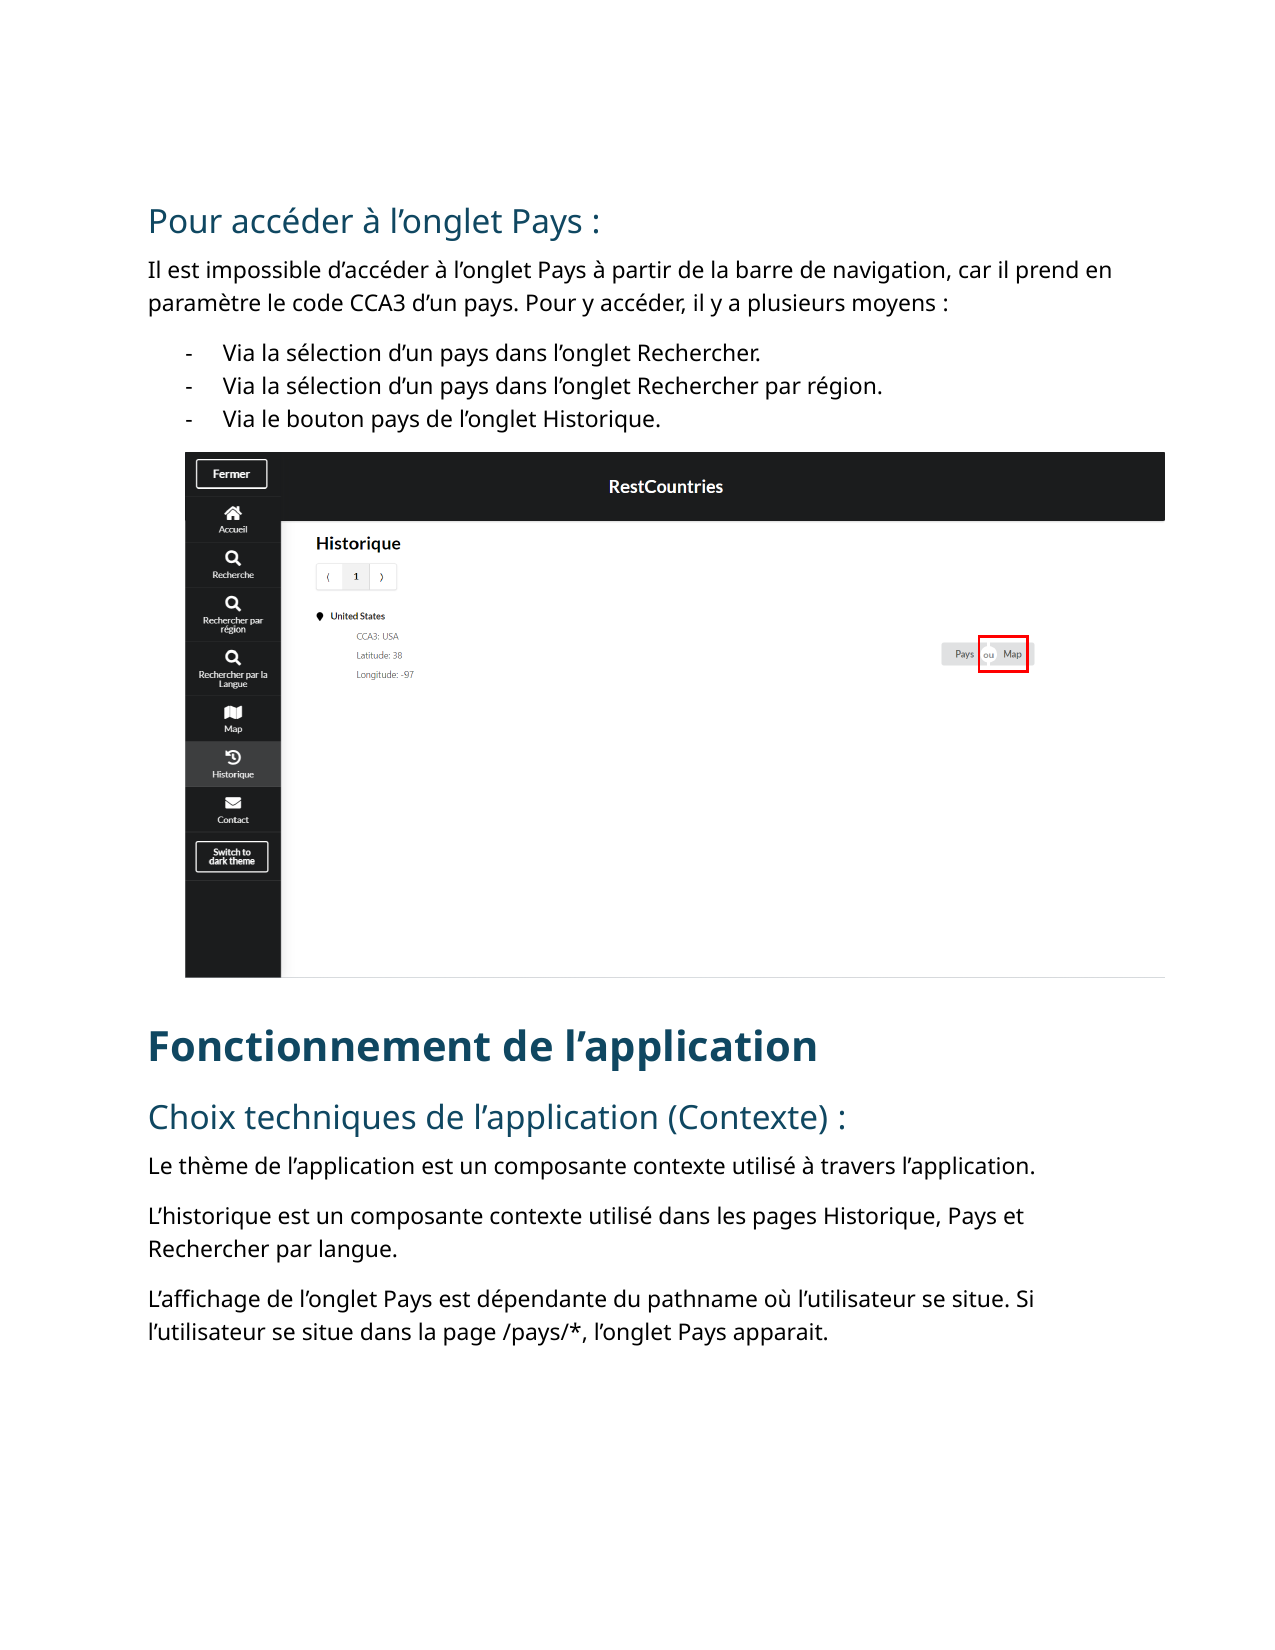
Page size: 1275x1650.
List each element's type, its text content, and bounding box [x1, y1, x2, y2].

text Le thème de l’application est un composante contexte utilisé à travers l’application. [148, 1150, 1127, 1181]
text L’affichage de l’onglet Pays est dépendante du pathname où l’utilisateur se situe. Si l’utilisateur se situe dans la page /pays/*, l’onglet Pays apparait. [148, 1283, 1127, 1347]
picture [185, 452, 1165, 978]
subtitle Fonctionnement de l’application [148, 1017, 1127, 1074]
list Via la sélection d’un pays dans l’onglet Rechercher. [185, 337, 1127, 368]
list Via la sélection d’un pays dans l’onglet Rechercher par région. [185, 370, 1127, 401]
text L’historique est un composante contexte utilisé dans les pages Historique, Pays et Rechercher par langue. [148, 1200, 1127, 1264]
list Via le bouton pays de l’onglet Historique. [185, 403, 1127, 434]
subtitle Choix techniques de l’application (Contexte) : [148, 1094, 1127, 1139]
text Il est impossible d’accéder à l’onglet Pays à partir de la barre de navigation, car il prend en paramètre le code CCA3 d’un pays. Pour y accéder, il y a plusieurs moyens : [148, 254, 1127, 318]
subtitle Pour accéder à l’onglet Pays : [148, 197, 1127, 243]
